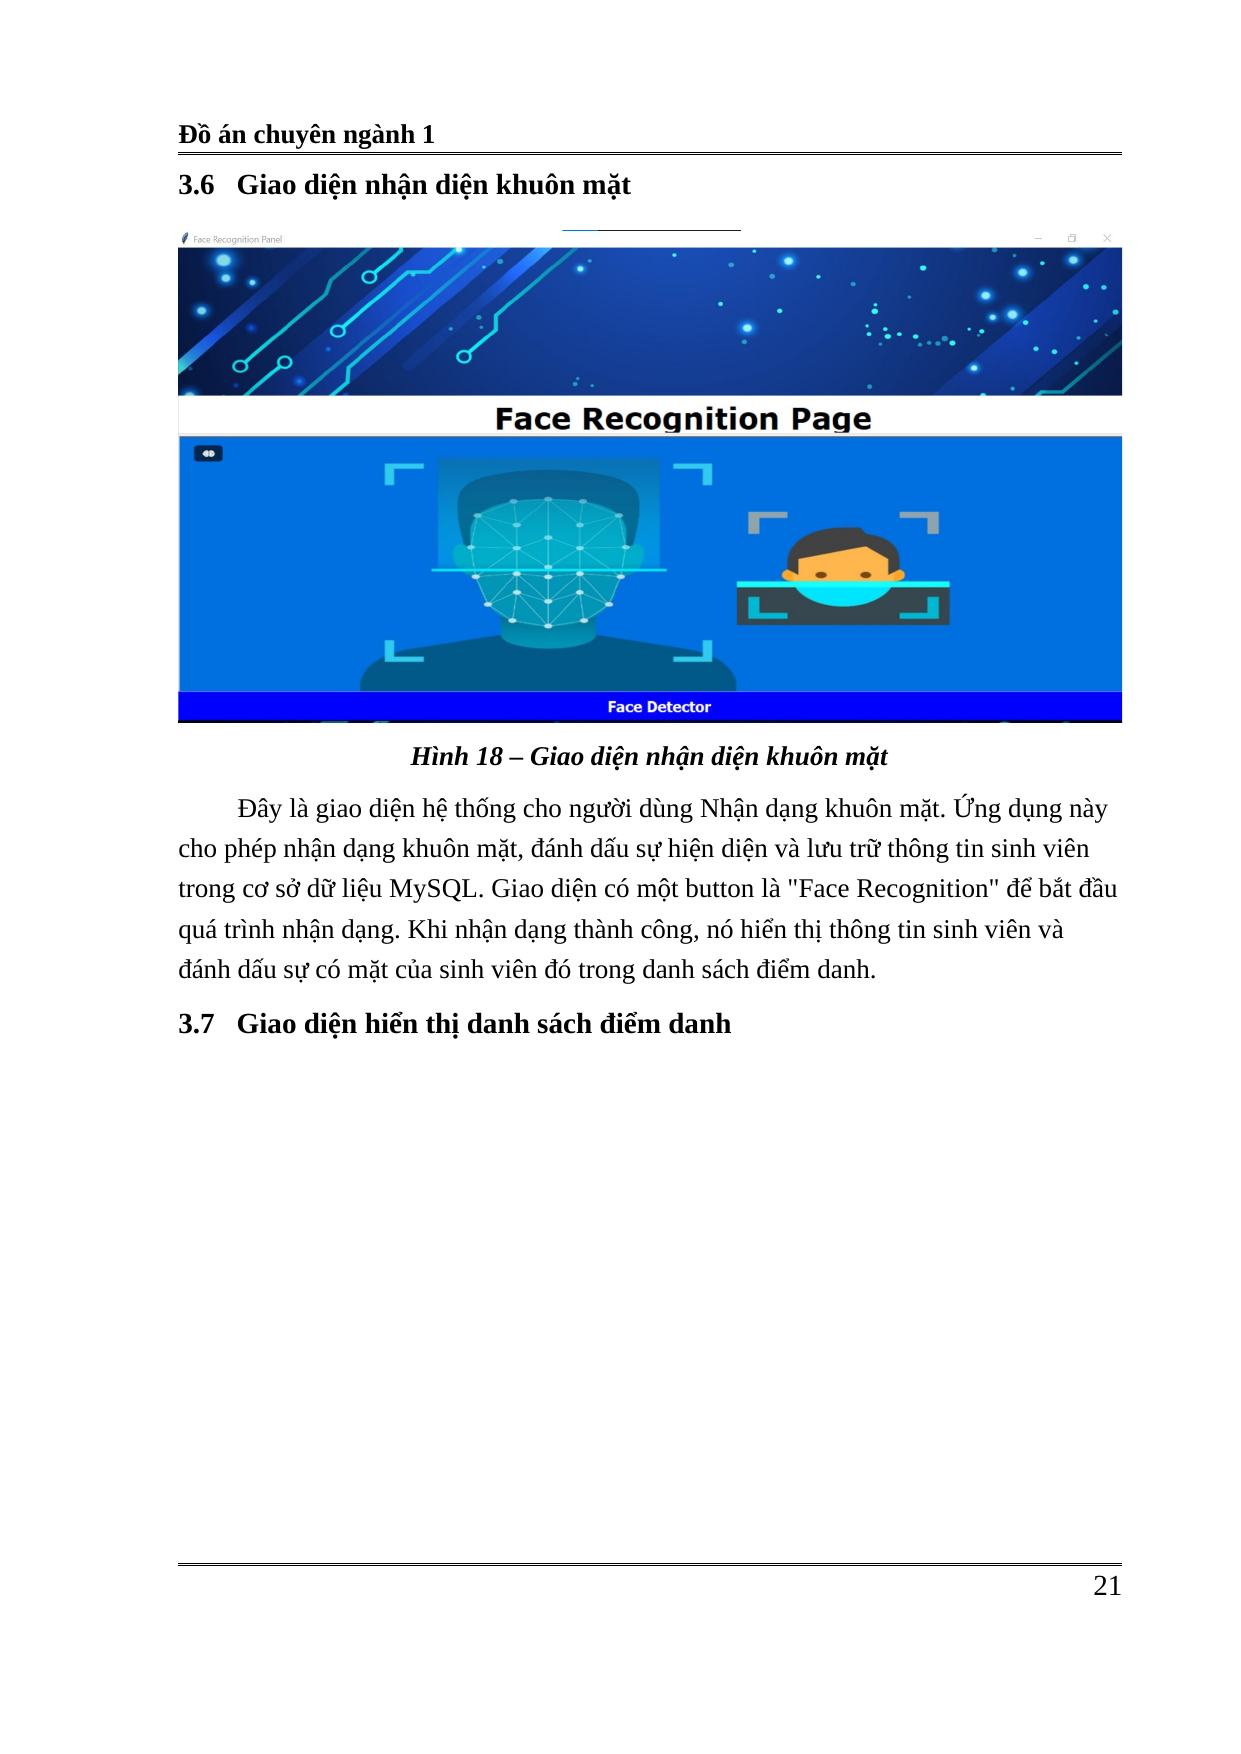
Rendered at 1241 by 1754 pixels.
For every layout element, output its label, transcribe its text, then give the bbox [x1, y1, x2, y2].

text Hình 18 – Giao diện nhận diện khuôn mặt [178, 740, 1122, 771]
text 3.6 Giao diện nhận diện khuôn mặt [178, 167, 1122, 201]
text 3.7 Giao diện hiển thị danh sách điểm danh [178, 1006, 1122, 1040]
text Đây là giao diện hệ thống cho người dùng Nhận dạng khuôn mặt. Ứng dụng này cho phép nhận dạng khuôn mặt, đánh dấu sự hiện diện và lưu trữ thông tin sinh viên trong cơ sở dữ liệu MySQL. Giao diện có một button là "Face Recognition" để bắt đầu quá trình nhận dạng. Khi nhận dạng thành công, nó hiển thị thông tin sinh viên và đánh dấu sự có mặt của sinh viên đó trong danh sách điểm danh. [178, 792, 1122, 984]
picture [178, 230, 1123, 723]
